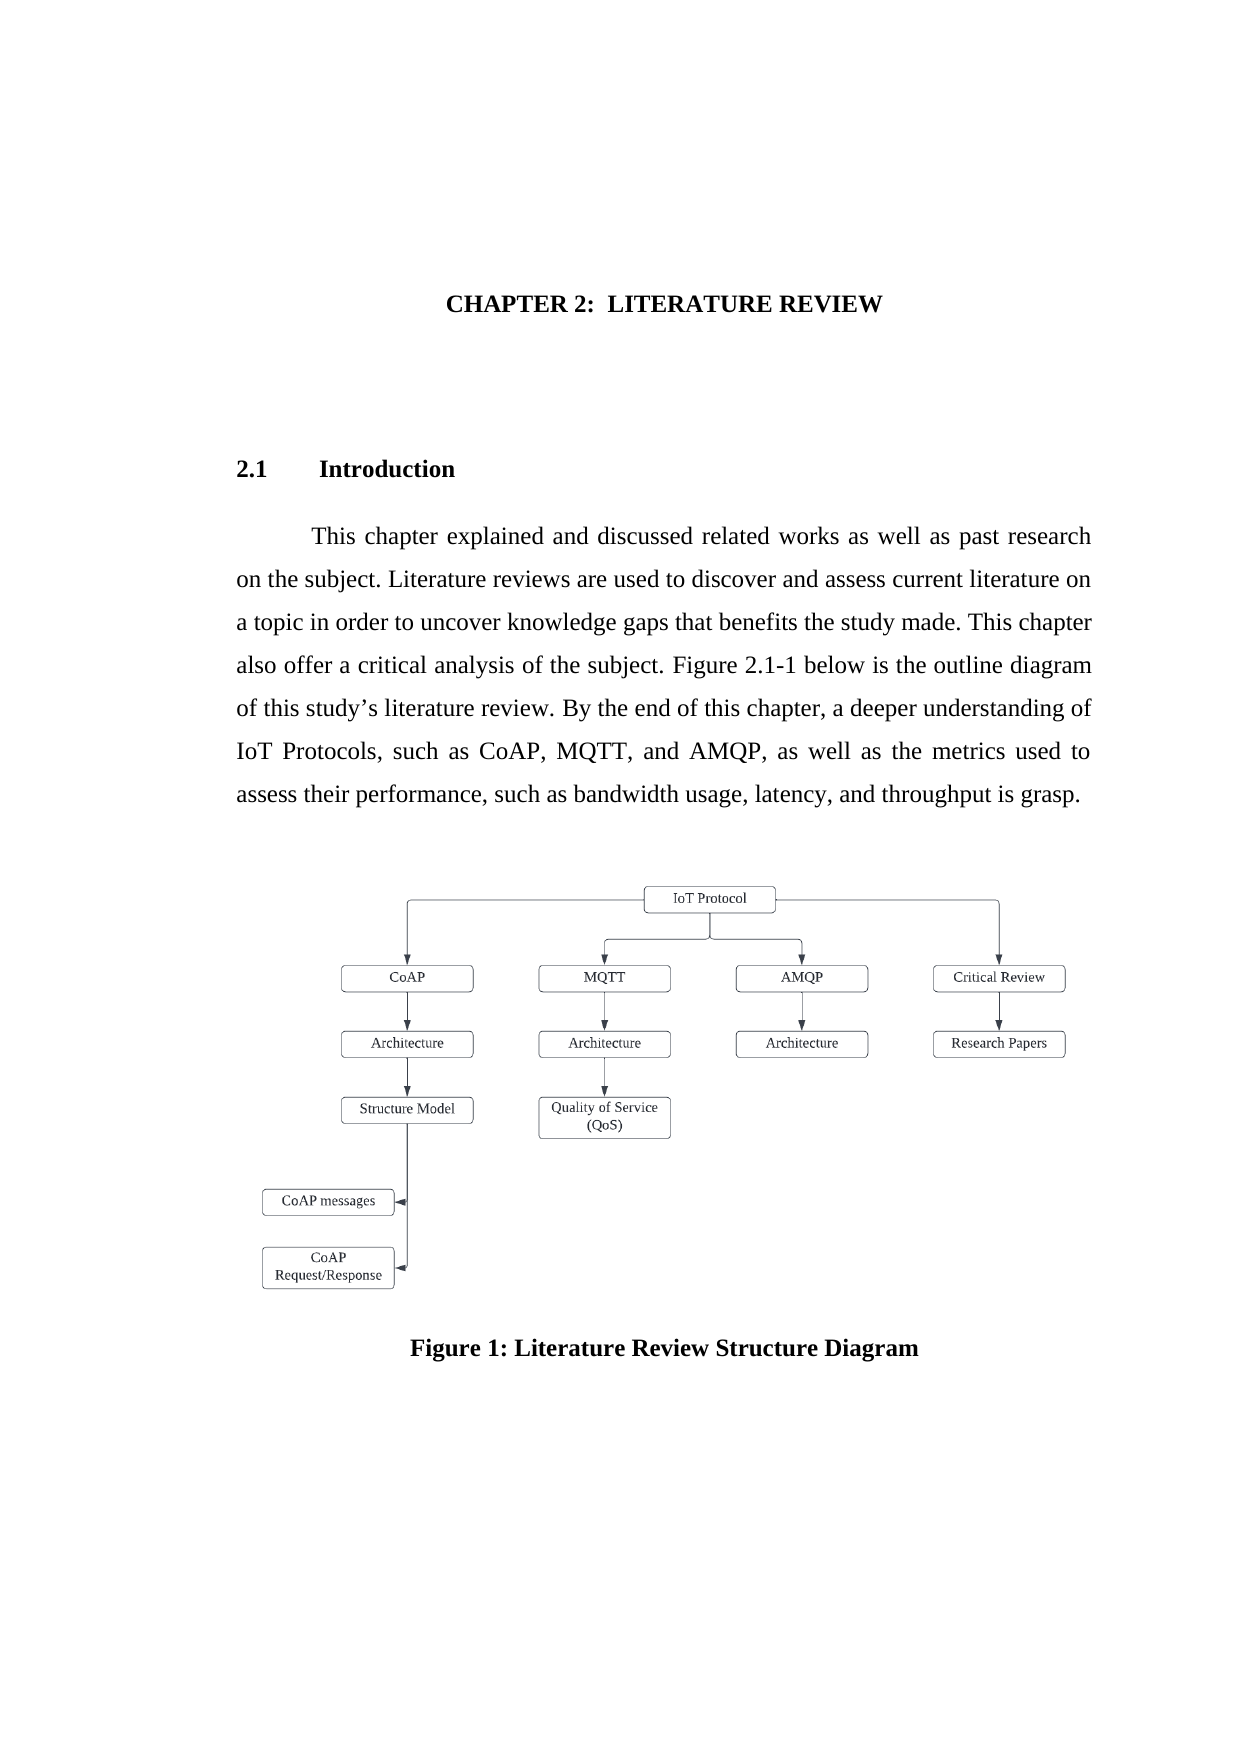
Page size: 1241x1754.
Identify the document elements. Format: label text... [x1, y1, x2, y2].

subtitle Introduction [236, 454, 1092, 483]
picture [236, 860, 1091, 1315]
text This chapter explained and discussed related works as well as past research on the subject. Literature reviews are used to discover and assess current literature on a topic in order to uncover knowledge gaps that benefits the study made. This chapter also offer a critical analysis of the subject. Figure 2.1-1 below is the outline diagram of this study’s literature review. By the end of this chapter, a deeper understanding of IoT Protocols, such as CoAP, MQTT, and AMQP, as well as the metrics used to assess their performance, such as bandwidth usage, latency, and throughput is grasp. [236, 521, 1092, 808]
text Figure 1: Literature Review Structure Diagram [236, 1333, 1092, 1362]
subtitle literature review [236, 289, 1092, 318]
